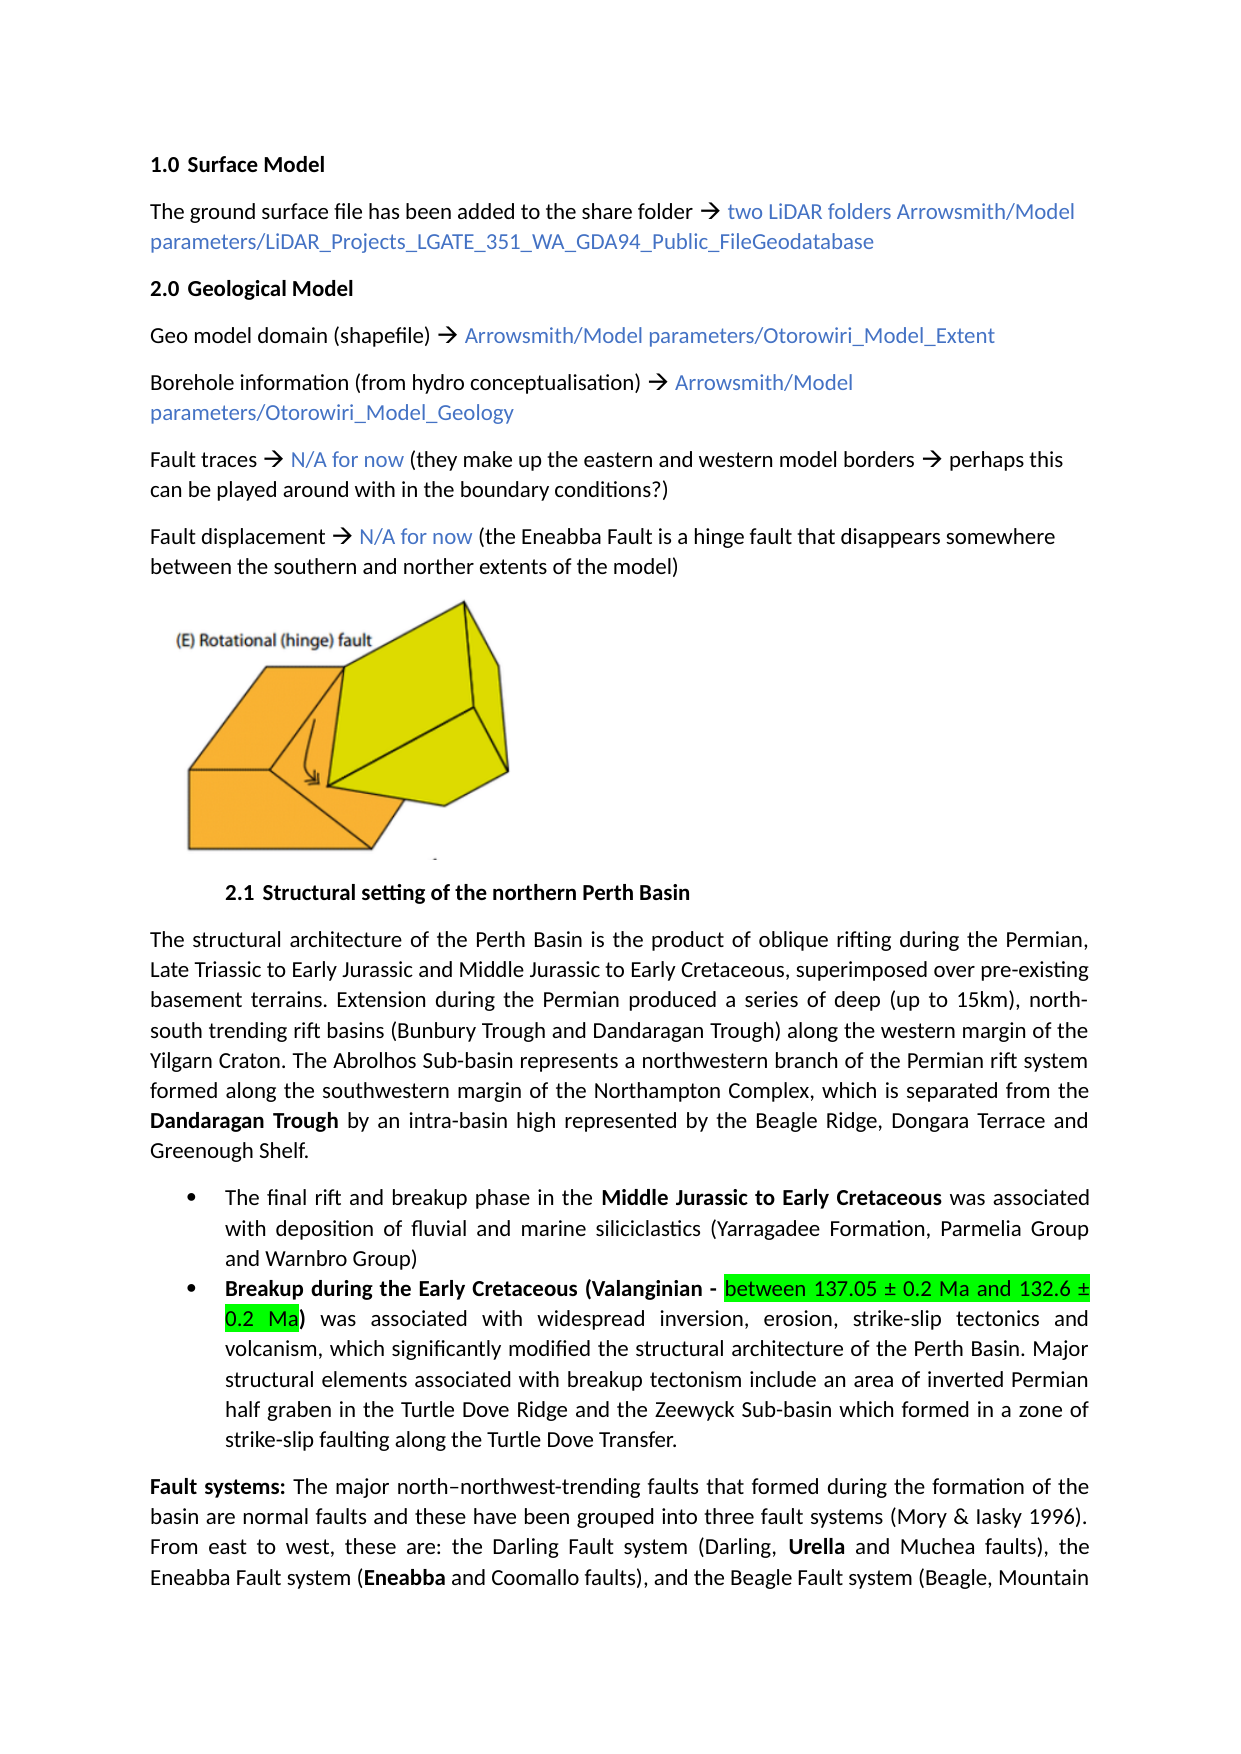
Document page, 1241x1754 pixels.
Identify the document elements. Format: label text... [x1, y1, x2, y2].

text Fault traces N/A for now (they make up the eastern and western model borders perhaps this can be played around with in the boundary conditions?) [150, 445, 1090, 503]
text Borehole information (from hydro conceptualisation) Arrowsmith/Model parameters/Otorowiri_Model_Geology [150, 368, 1090, 426]
text The structural architecture of the Perth Basin is the product of oblique rifting during the Permian, Late Triassic to Early Jurassic and Middle Jurassic to Early Cretaceous, superimposed over pre-existing basement terrains. Extension during the Permian produced a series of deep (up to 15km), north-south trending rift basins (Bunbury Trough and Dandaragan Trough) along the western margin of the Yilgarn Craton. The Abrolhos Sub-basin represents a northwestern branch of the Permian rift system formed along the southwestern margin of the Northampton Complex, which is separated from the Dandaragan Trough by an intra-basin high represented by the Beagle Ridge, Dongara Terrace and Greenough Shelf. [150, 925, 1090, 1164]
text Geo model domain (shapefile) Arrowsmith/Model parameters/Otorowiri_Model_Extent [150, 321, 1090, 349]
list Breakup during the Early Cretaceous (Valanginian - between 137.05 ± 0.2 Ma and 132.6 ± 0.2 Ma) was associated with widespread inversion, erosion, strike-slip tectonics and volcanism, which significantly modified the structural architecture of the Perth Basin. Major structural elements associated with breakup tectonism include an area of inverted Permian half graben in the Turtle Dove Ridge and the Zeewyck Sub-basin which formed in a zone of strike-slip faulting along the Turtle Dove Transfer. [187, 1274, 1090, 1453]
list Structural setting of the northern Perth Basin [225, 878, 1090, 906]
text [150, 1472, 1090, 1591]
text The ground surface file has been added to the share folder two LiDAR folders Arrowsmith/Model parameters/LiDAR_Projects_LGATE_351_WA_GDA94_Public_FileGeodatabase [150, 197, 1090, 255]
picture [150, 598, 562, 860]
list The final rift and breakup phase in the Middle Jurassic to Early Cretaceous was associated with deposition of fluvial and marine siliciclastics (Yarragadee Formation, Parmelia Group and Warnbro Group) [187, 1183, 1090, 1272]
text Fault displacement N/A for now (the Eneabba Fault is a hinge fault that disappears somewhere between the southern and norther extents of the model) [150, 522, 1090, 580]
list Surface Model [150, 150, 1090, 178]
list Geological Model [150, 274, 1090, 302]
